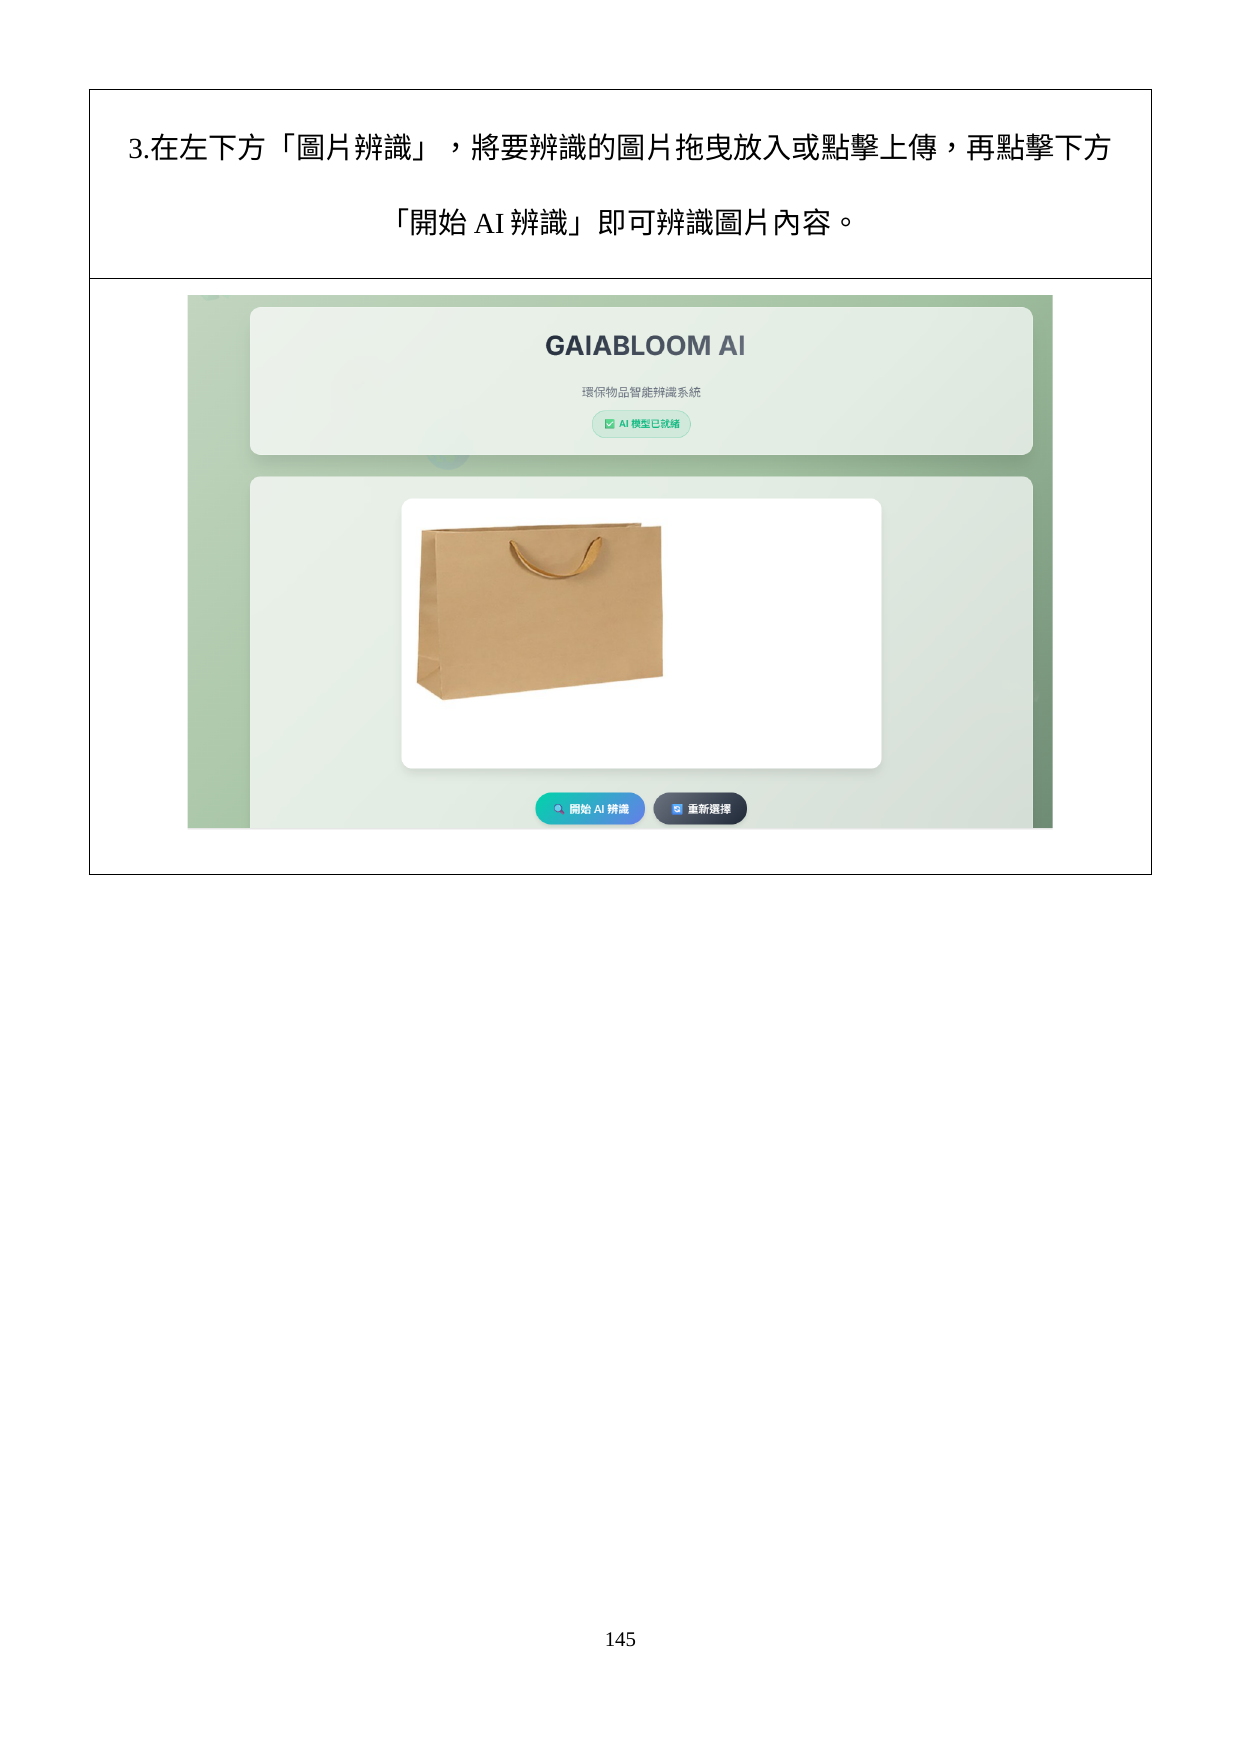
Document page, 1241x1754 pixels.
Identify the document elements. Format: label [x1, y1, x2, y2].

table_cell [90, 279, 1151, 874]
picture [187, 295, 1053, 830]
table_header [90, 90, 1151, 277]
